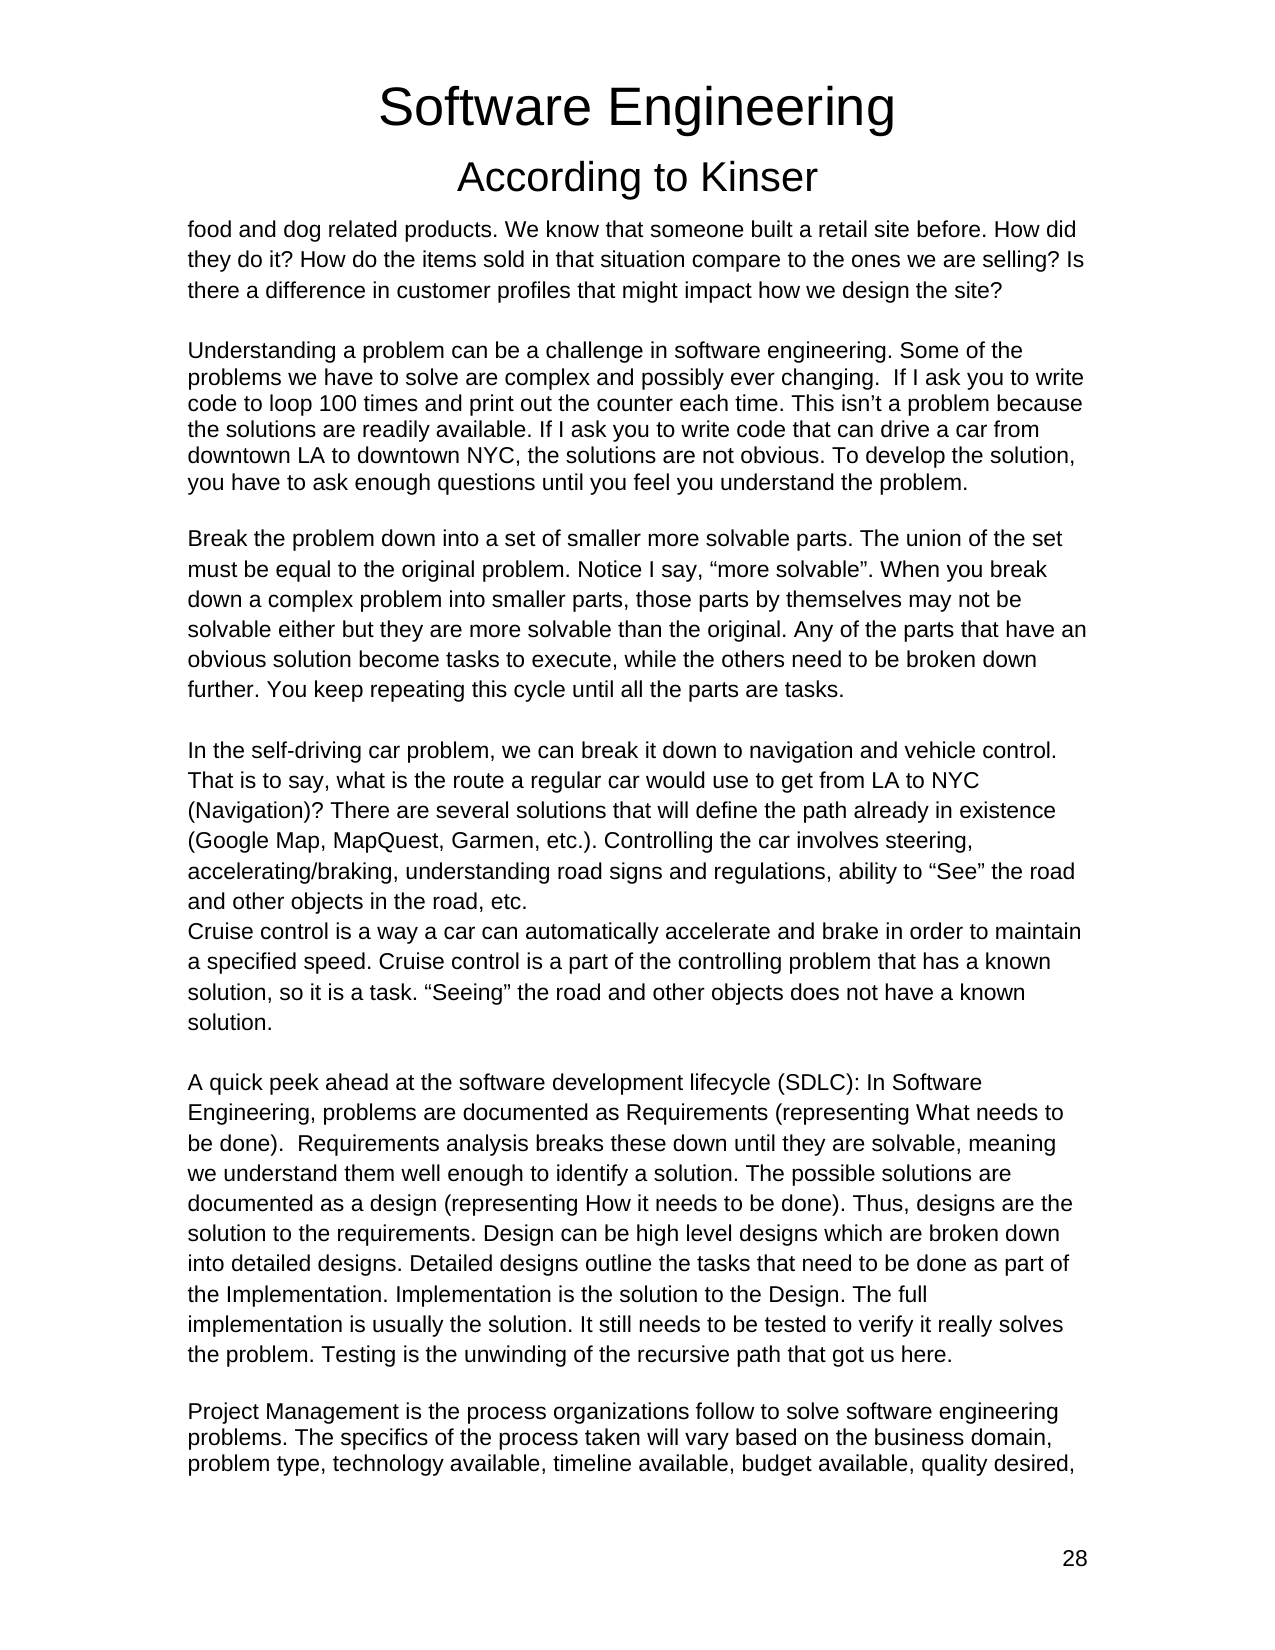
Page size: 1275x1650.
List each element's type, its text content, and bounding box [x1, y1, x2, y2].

text Cruise control is a way a car can automatically accelerate and brake in order to maintain a specified speed. Cruise control is a part of the controlling problem that has a known solution, so it is a task. “Seeing” the road and other objects does not have a known solution. [187, 918, 1087, 1035]
text A quick peek ahead at the software development lifecycle (SDLC): In Software Engineering, problems are documented as Requirements (representing What needs to be done). Requirements analysis breaks these down until they are solvable, meaning we understand them well enough to identify a solution. The possible solutions are documented as a design (representing How it needs to be done). Thus, designs are the solution to the requirements. Design can be high level designs which are broken down into detailed designs. Detailed designs outline the tasks that need to be done as part of the Implementation. Implementation is the solution to the Design. The full implementation is usually the solution. It still needs to be tested to verify it really solves the problem. Testing is the unwinding of the recursive path that got us here. [187, 1069, 1087, 1367]
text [187, 216, 1087, 303]
text In the self-driving car problem, we can break it down to navigation and vehicle control. That is to say, what is the route a regular car would use to get from LA to NYC (Navigation)? There are several solutions that will define the path already in existence (Google Map, MapQuest, Garmen, etc.). Controlling the car involves steering, accelerating/braking, understanding road signs and regulations, ability to “See” the road and other objects in the road, etc. [187, 737, 1087, 914]
text Break the problem down into a set of smaller more solvable parts. The union of the set must be equal to the original problem. Notice I say, “more solvable”. When you break down a complex problem into smaller parts, those parts by themselves may not be solvable either but they are more solvable than the original. Any of the parts that have an obvious solution become tasks to execute, while the others need to be broken down further. You keep repeating this cycle until all the parts are tasks. [187, 525, 1087, 703]
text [187, 1398, 1087, 1477]
text Understanding a problem can be a challenge in software engineering. Some of the problems we have to solve are complex and possibly ever changing. If I ask you to write code to loop 100 times and print out the counter each time. This isn’t a problem because the solutions are readily available. If I ask you to write code that can drive a car from downtown LA to downtown NYC, the solutions are not obvious. To develop the solution, you have to ask enough questions until you feel you understand the problem. [187, 337, 1087, 495]
